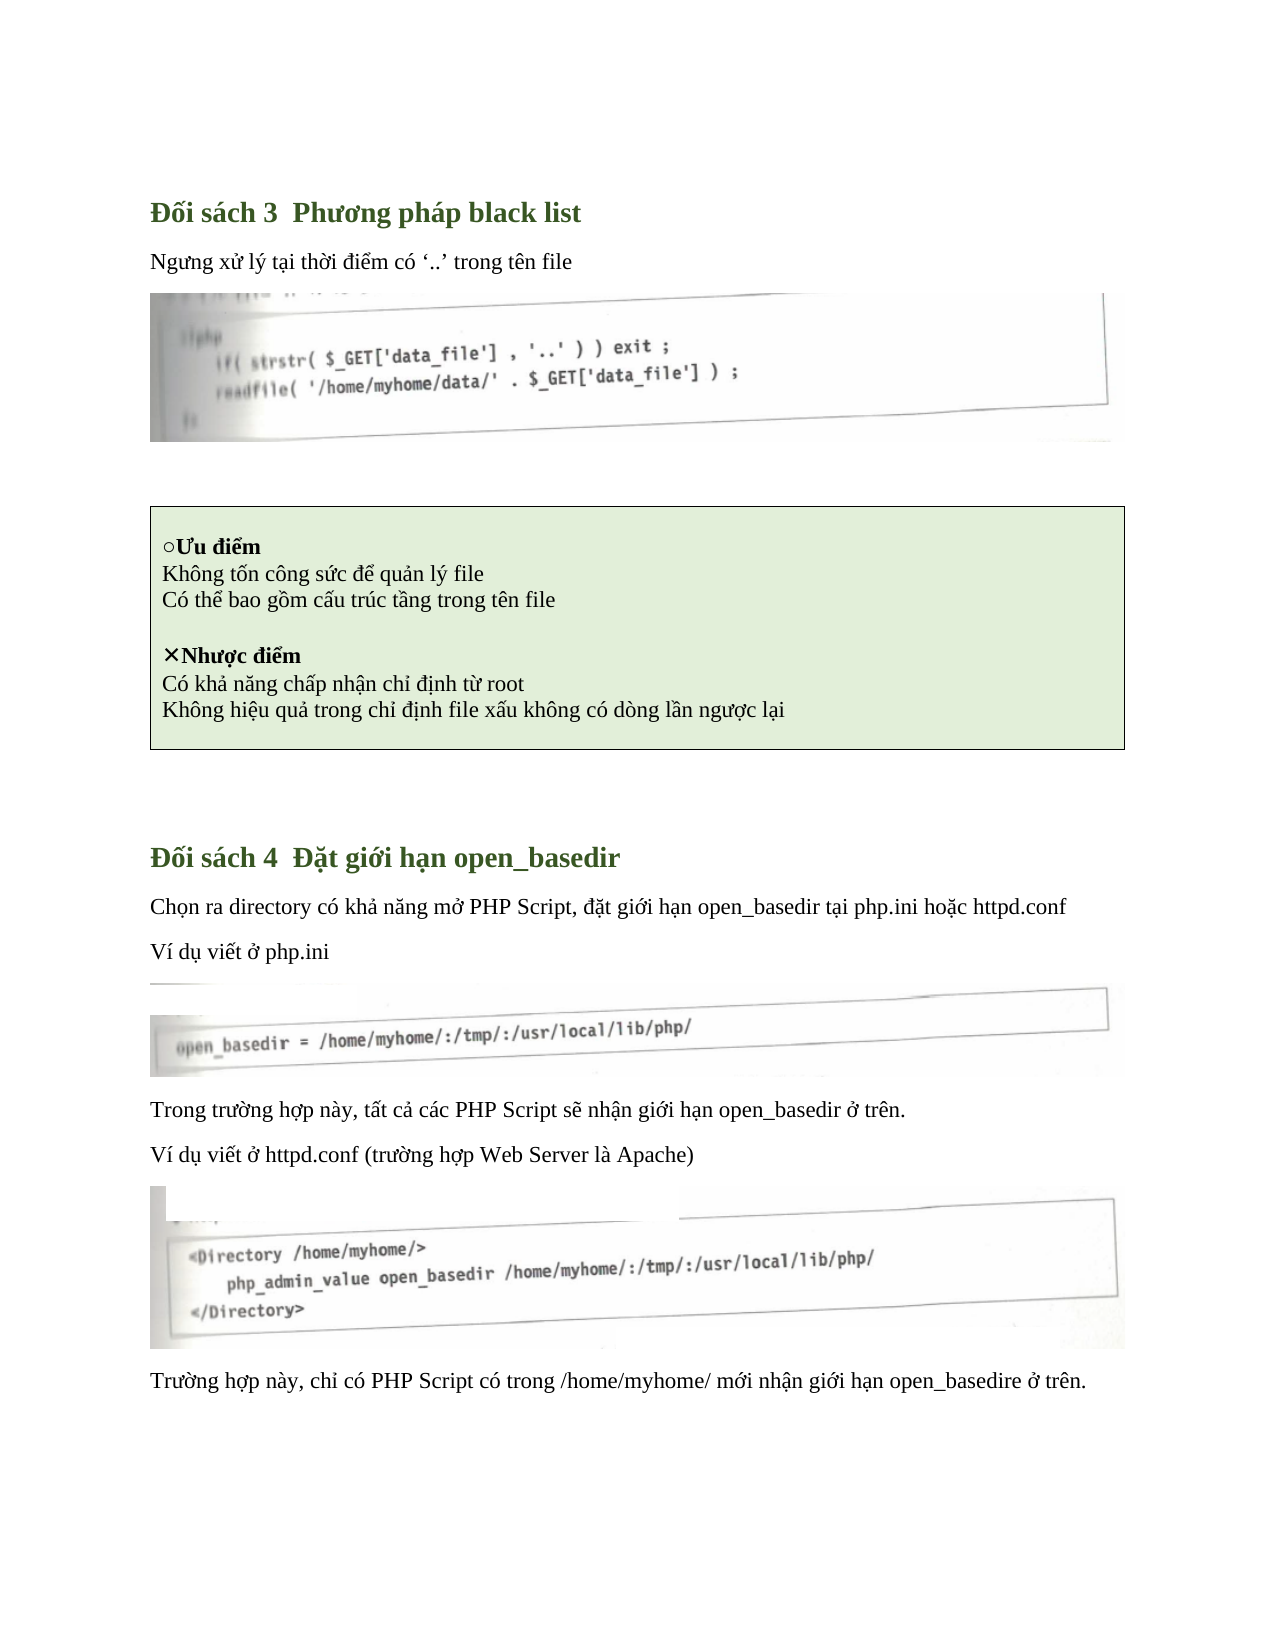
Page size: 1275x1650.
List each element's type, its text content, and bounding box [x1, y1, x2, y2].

text Đối sách 4 Đặt giới hạn open_basedir [150, 840, 1125, 874]
text Ví dụ viết ở httpd.conf (trường hợp Web Server là Apache) [150, 1141, 1125, 1167]
text Chọn ra directory có khả năng mở PHP Script, đặt giới hạn open_basedir tại php.ini hoặc httpd.conf [150, 893, 1125, 919]
picture [150, 983, 1125, 1077]
table_header ○Ưu điểm Không tốn công sức để quản lý file Có thể bao gồm cấu trúc tầng trong tên file Nhược điểm Có khả năng chấp nhận chỉ định từ root Không hiệu quả trong chỉ định file xấu không có dòng lần ngược lại [151, 507, 1124, 749]
text Trường hợp này, chỉ có PHP Script có trong /home/myhome/ mới nhận giới hạn open_basedire ở trên. [150, 1367, 1125, 1394]
picture [150, 293, 1125, 442]
text Ví dụ viết ở php.ini [150, 938, 1125, 965]
text Trong trường hợp này, tất cả các PHP Script sẽ nhận giới hạn open_basedir ở trên. [150, 1096, 1125, 1122]
picture [150, 1186, 1125, 1349]
text Đối sách 3 Phương pháp black list [150, 195, 1125, 229]
text Ngưng xử lý tại thời điểm có ‘..’ trong tên file [150, 248, 1125, 274]
